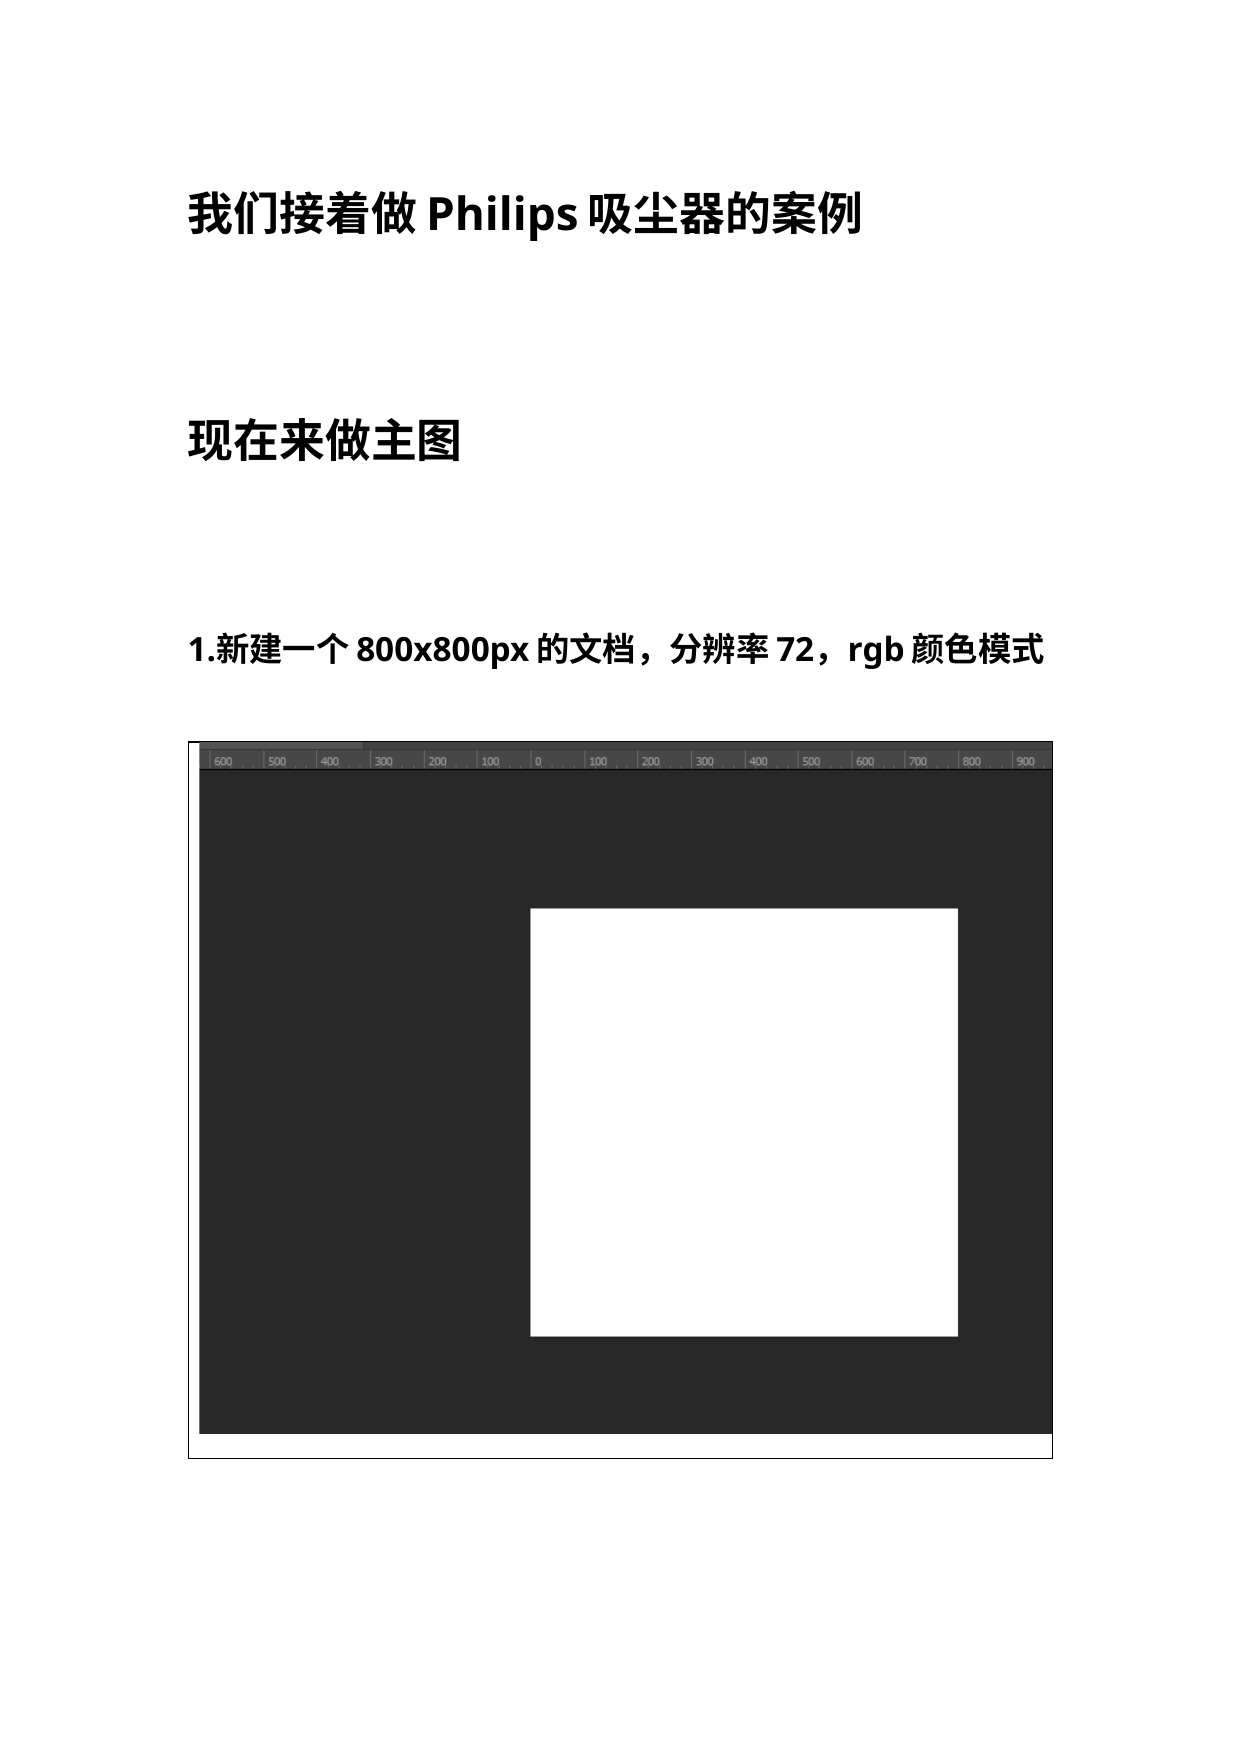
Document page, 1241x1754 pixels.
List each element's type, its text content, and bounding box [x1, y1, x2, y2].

subtitle 现在来做主图 [187, 389, 1053, 486]
subtitle 1.新建一个800x800px的文档，分辨率72，rgb颜色模式 [187, 614, 1053, 679]
picture [199, 742, 1053, 1434]
table_header [189, 743, 1052, 1457]
subtitle 我们接着做Philips吸尘器的案例 [187, 162, 1053, 259]
